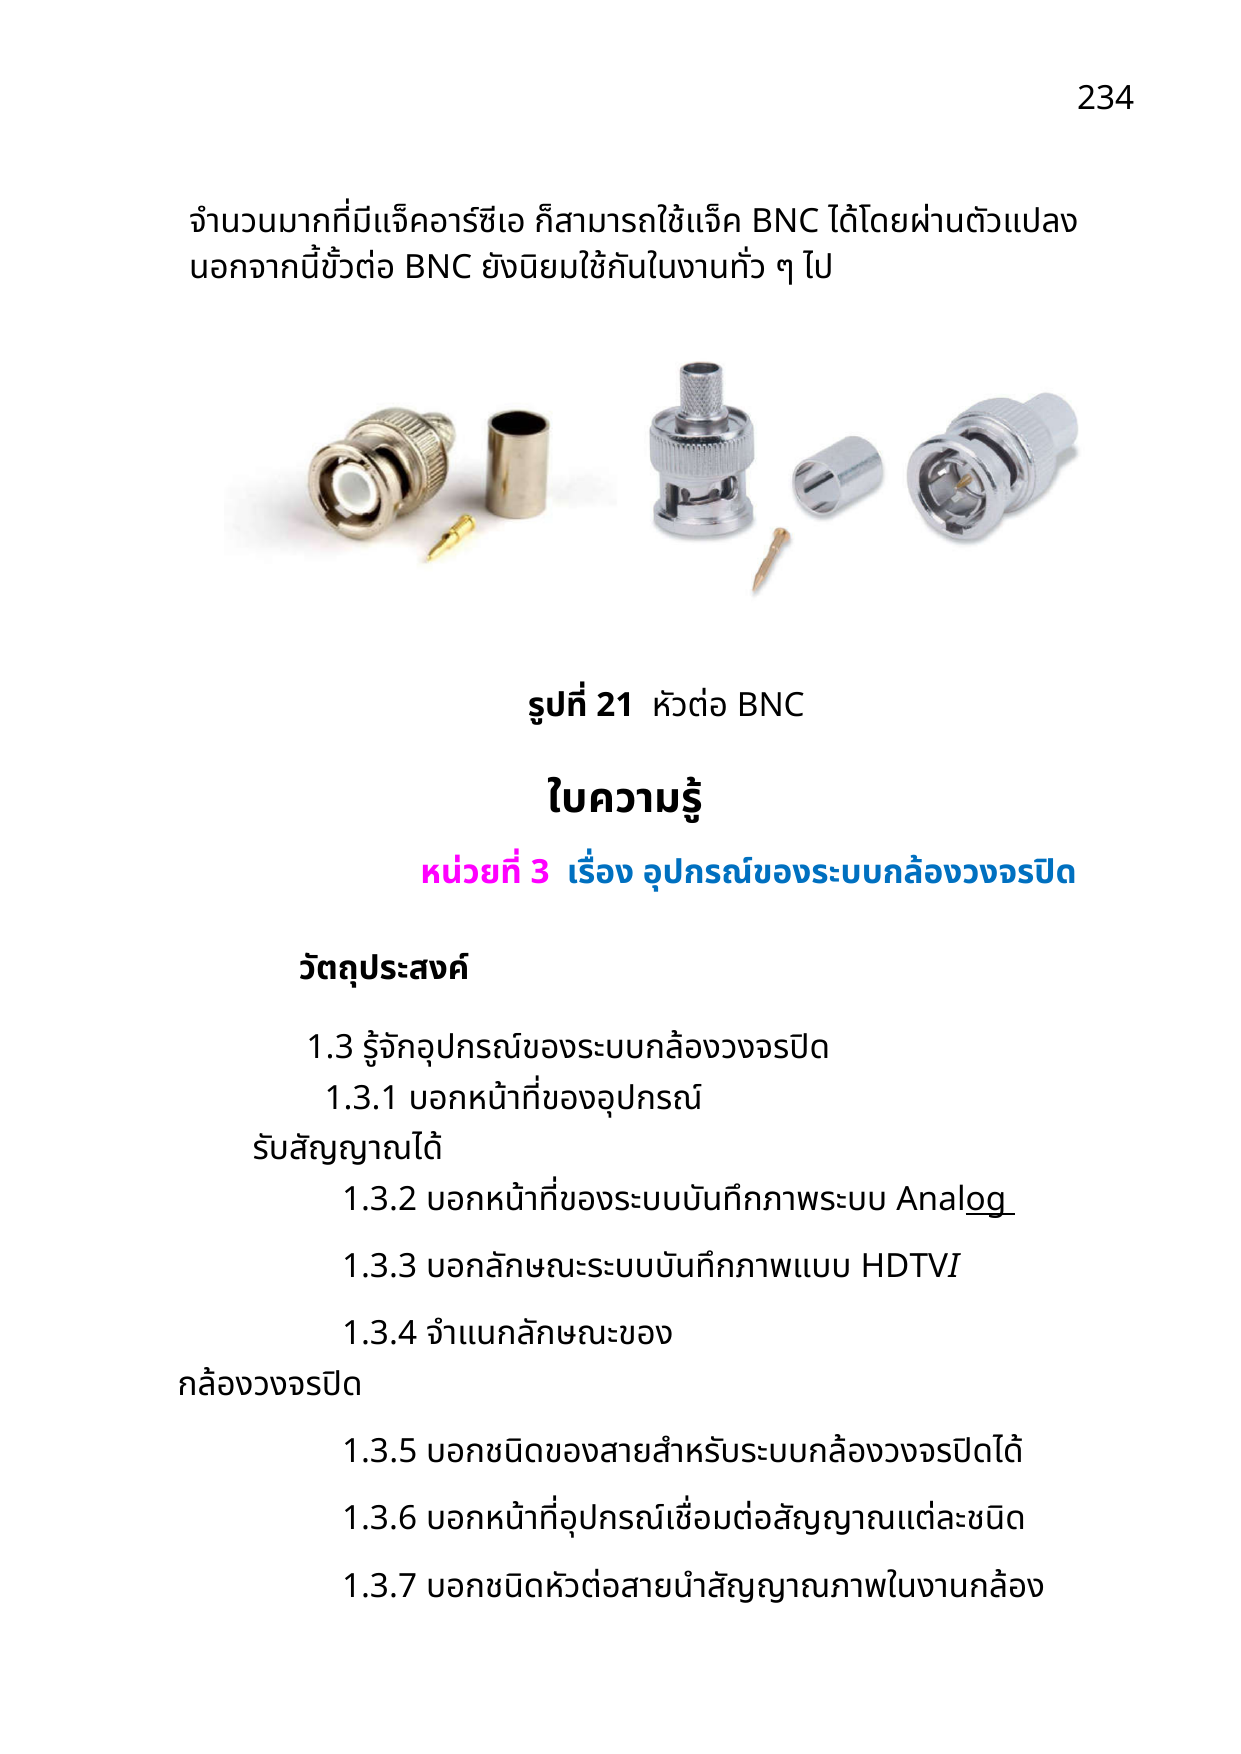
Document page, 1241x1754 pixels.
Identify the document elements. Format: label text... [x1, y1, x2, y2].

text หน่วยที่ 3 เรื่อง อุปกรณ์ของระบบกล้องวงจรปิด [126, 848, 1108, 898]
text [177, 1561, 1126, 1612]
text 1.3 รู้จักอุปกรณ์ของระบบกล้องวงจรปิด [151, 1023, 1240, 1073]
text ใบความรู้ [526, 768, 1178, 831]
text 1.3.1 บอกหน้าที่ของอุปกรณ์รับสัญญาณได้ [252, 1073, 731, 1174]
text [189, 193, 1134, 293]
text 1.3.5 บอกชนิดของสายสําหรับระบบกล้องวงจรปิดได้ [177, 1427, 1183, 1477]
picture [224, 338, 1097, 607]
text 1.3.4 จําแนกลักษณะของกล้องวงจรปิด [177, 1309, 731, 1410]
text รูปที่ 21 หัวต่อ BNC [264, 678, 1059, 726]
text 1.3.6 บอกหน้าที่อุปกรณ์เชื่อมต่อสัญญาณแต่ละชนิด [177, 1494, 1145, 1545]
text 1.3.3 บอกลักษณะระบบบันทึกภาพแบบ HDTVI [177, 1242, 1164, 1292]
text 1.3.2 บอกหน้าที่ของระบบบันทึกภาพระบบ Analog [177, 1174, 1201, 1225]
text วัตถุประสงค์ [126, 944, 1108, 994]
